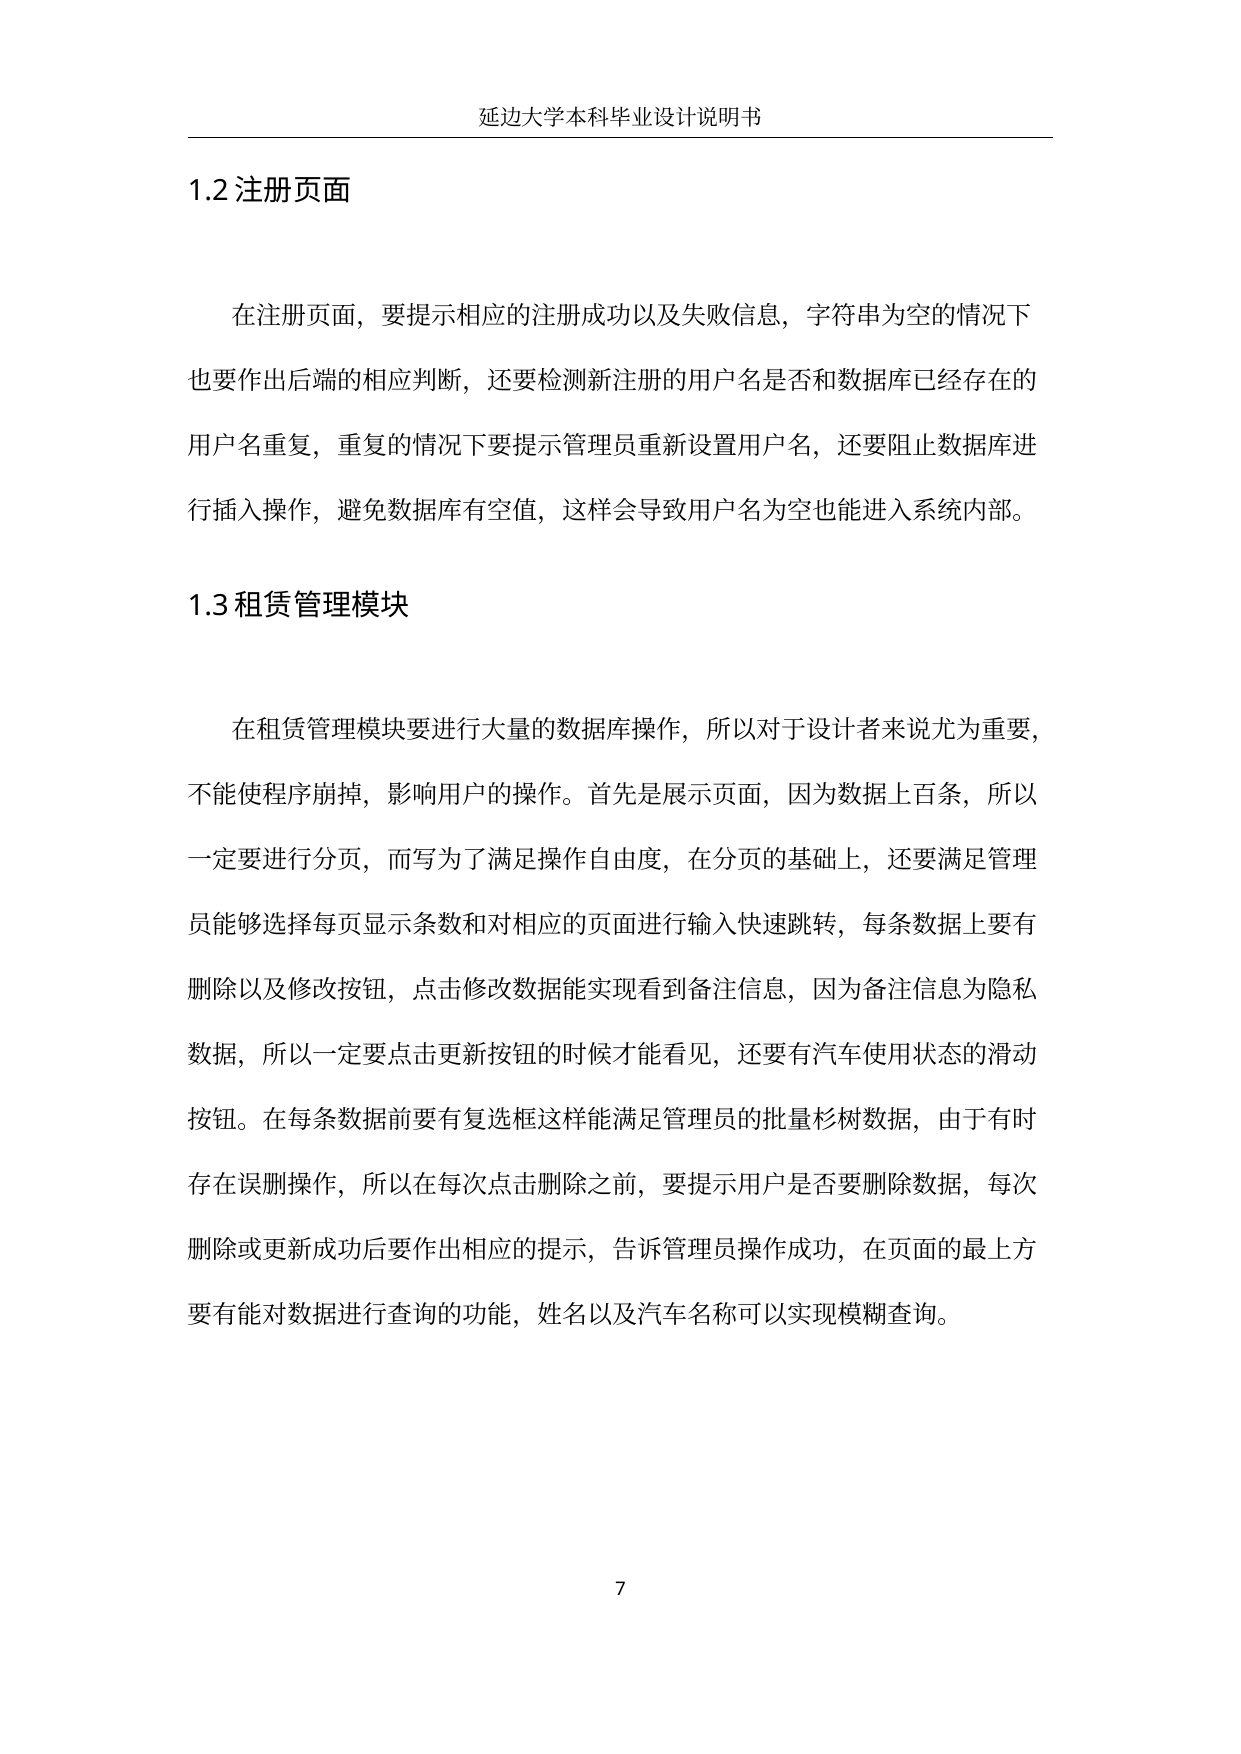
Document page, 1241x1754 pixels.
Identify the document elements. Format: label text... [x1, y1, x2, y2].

subtitle 1.3租赁管理模块 [187, 570, 1053, 635]
text 在注册页面，要提示相应的注册成功以及失败信息，字符串为空的情况下也要作出后端的相应判断，还要检测新注册的用户名是否和数据库已经存在的用户名重复，重复的情况下要提示管理员重新设置用户名，还要阻止数据库进行插入操作，避免数据库有空值，这样会导致用户名为空也能进入系统内部。 [187, 281, 1053, 541]
subtitle 1.2注册页面 [187, 156, 1053, 221]
text 在租赁管理模块要进行大量的数据库操作，所以对于设计者来说尤为重要，不能使程序崩掉，影响用户的操作。首先是展示页面，因为数据上百条，所以一定要进行分页，而写为了满足操作自由度，在分页的基础上，还要满足管理员能够选择每页显示条数和对相应的页面进行输入快速跳转，每条数据上要有删除以及修改按钮，点击修改数据能实现看到备注信息，因为备注信息为隐私数据，所以一定要点击更新按钮的时候才能看见，还要有汽车使用状态的滑动按钮。在每条数据前要有复选框这样能满足管理员的批量杉树数据，由于有时存在误删操作，所以在每次点击删除之前，要提示用户是否要删除数据，每次删除或更新成功后要作出相应的提示，告诉管理员操作成功，在页面的最上方要有能对数据进行查询的功能，姓名以及汽车名称可以实现模糊查询。 [187, 695, 1053, 1345]
